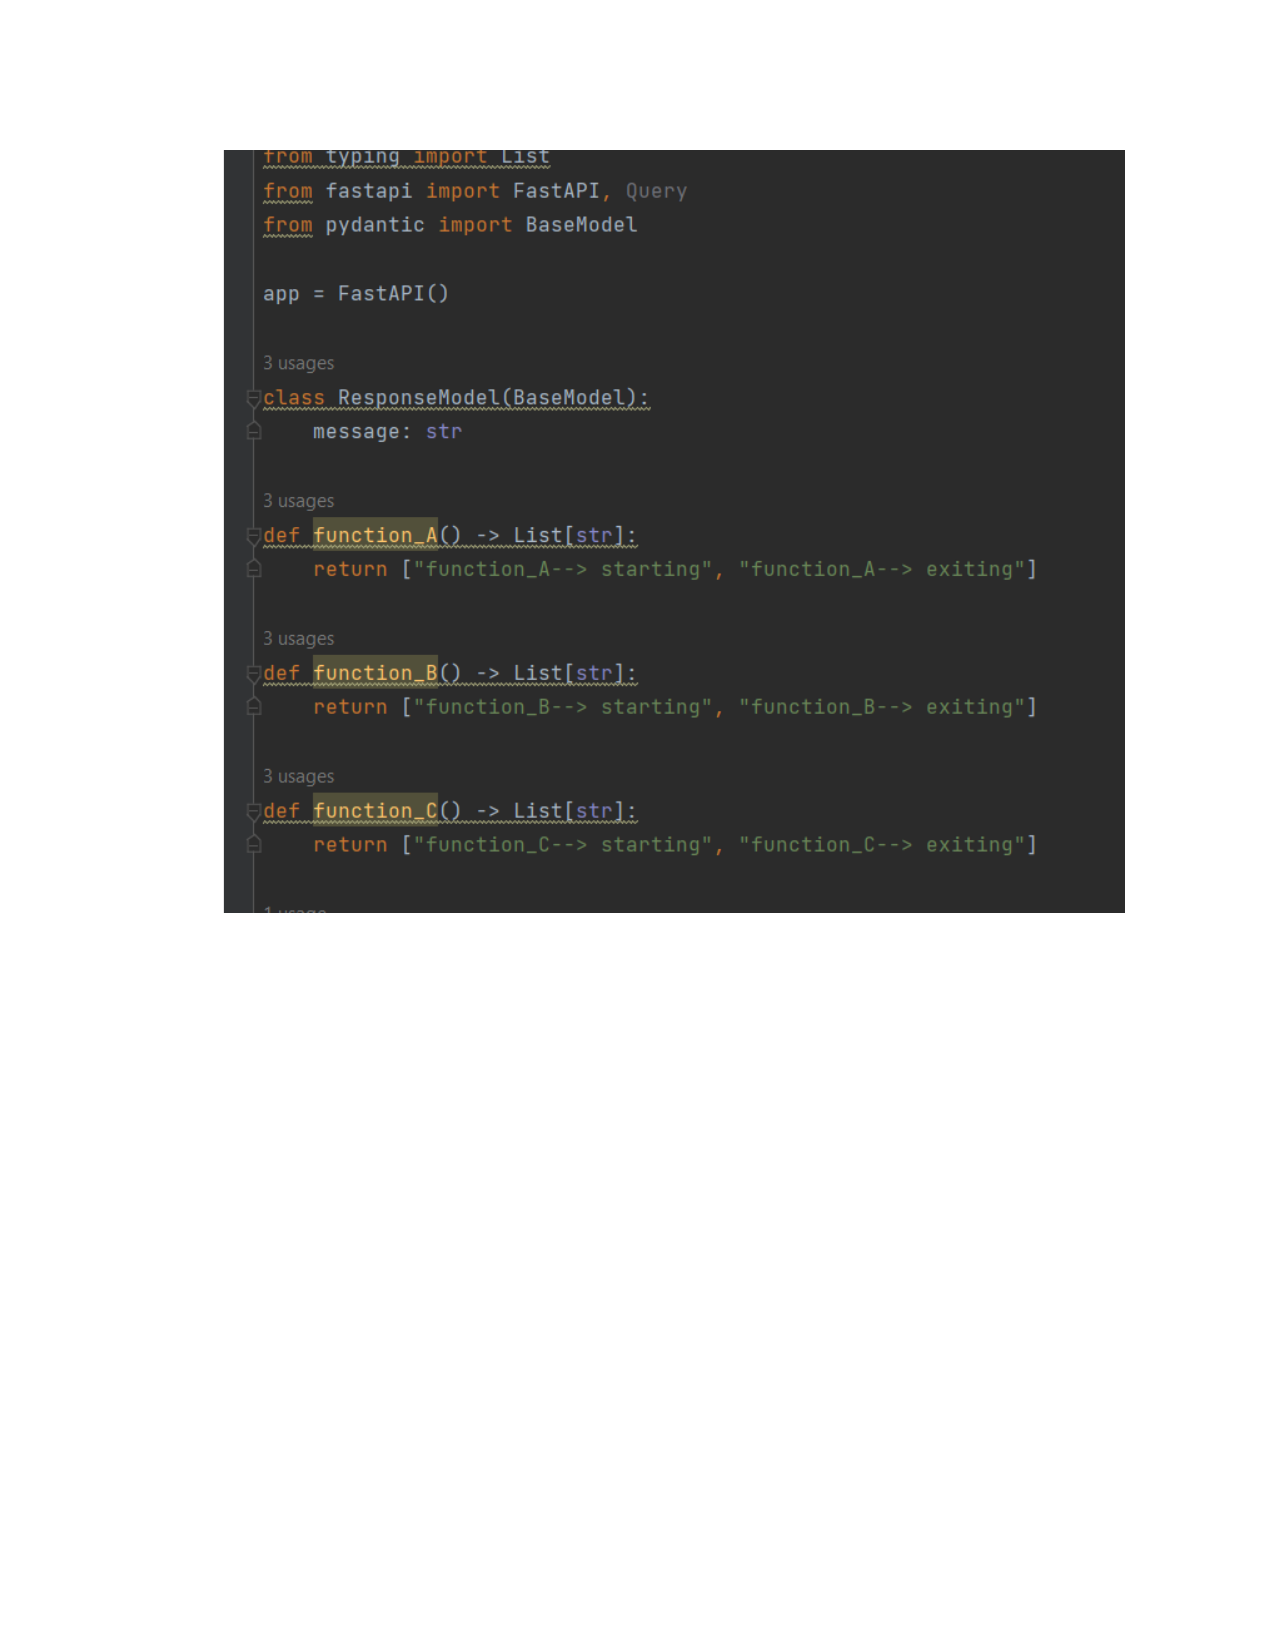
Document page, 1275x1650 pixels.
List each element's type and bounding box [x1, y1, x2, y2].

picture [223, 150, 1125, 913]
